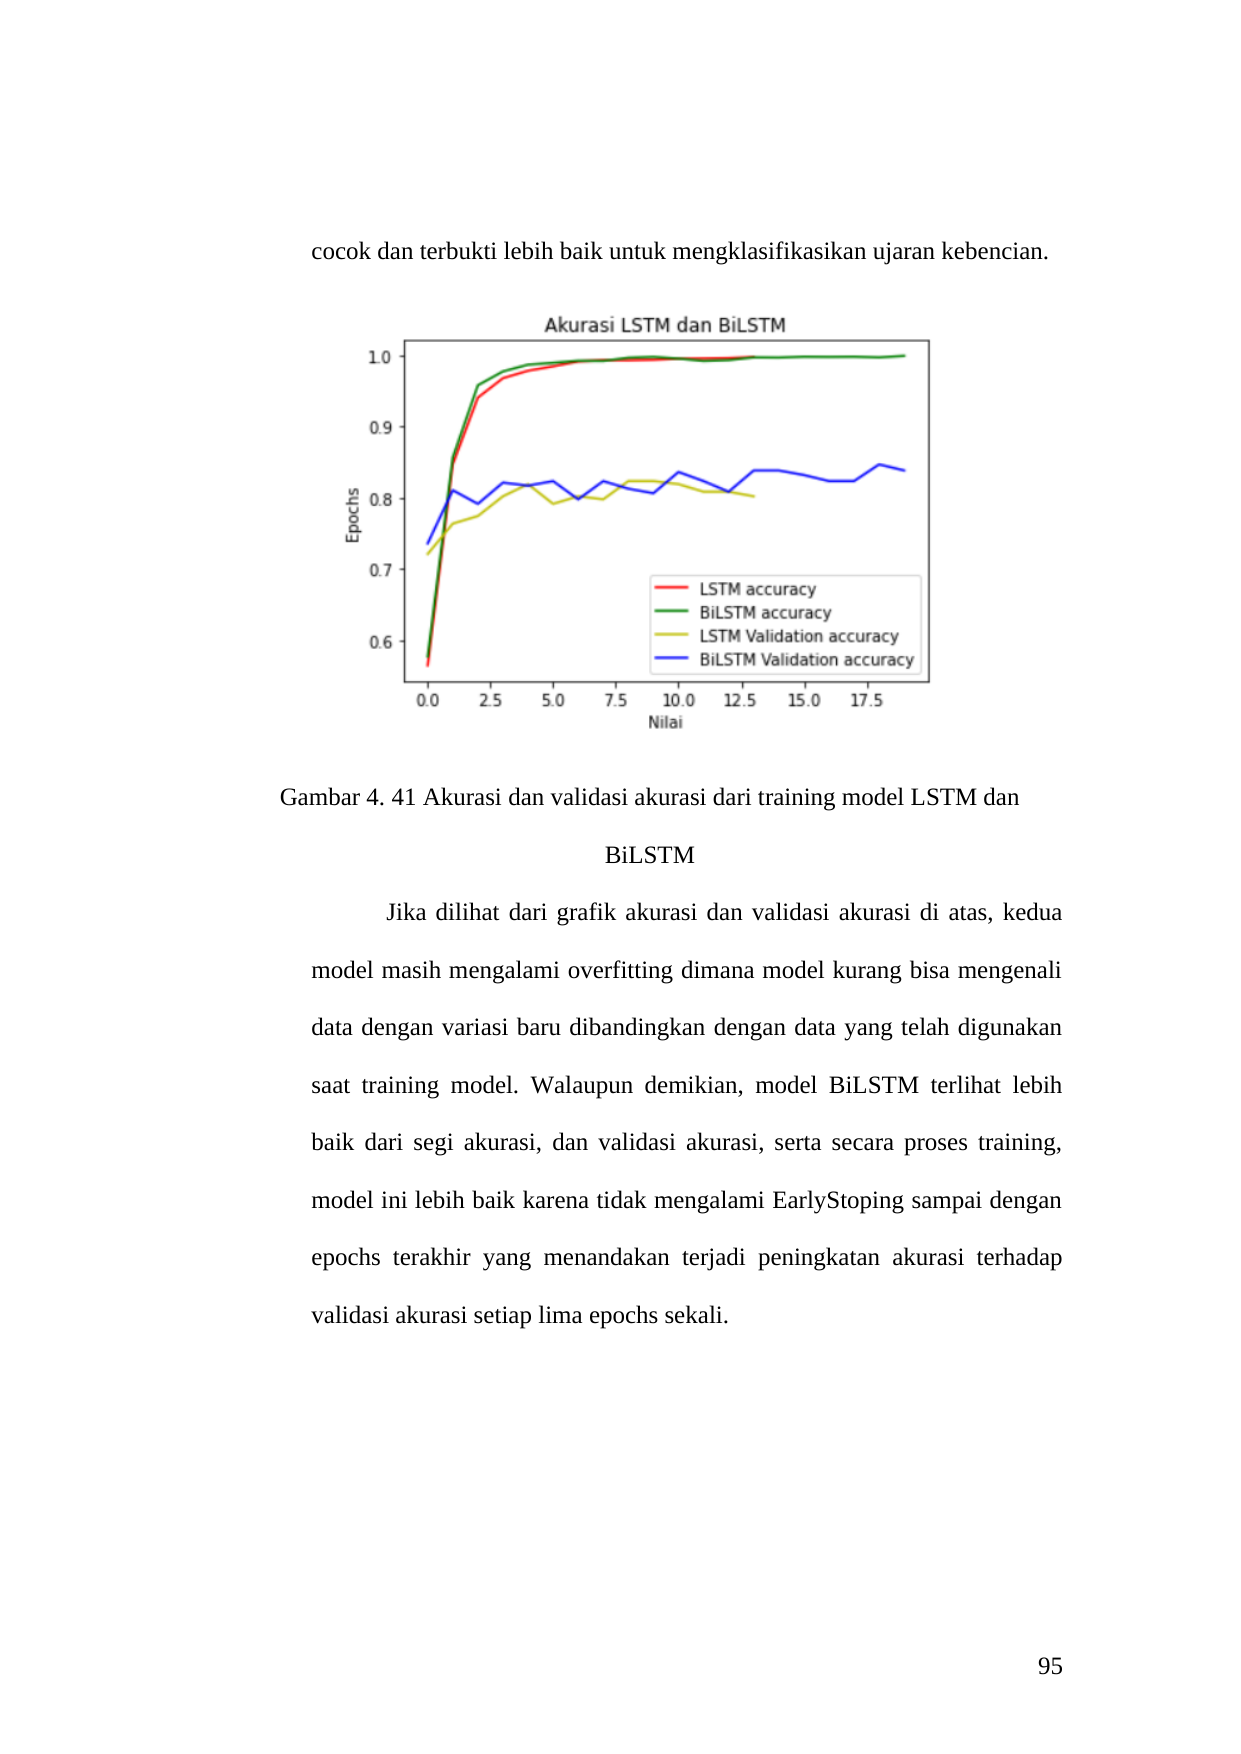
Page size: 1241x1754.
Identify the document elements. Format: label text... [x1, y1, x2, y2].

text Jika dilihat dari grafik akurasi dan validasi akurasi di atas, kedua model masih mengalami overfitting dimana model kurang bisa mengenali data dengan variasi baru dibandingkan dengan data yang telah digunakan saat training model. Walaupun demikian, model BiLSTM terlihat lebih baik dari segi akurasi, dan validasi akurasi, serta secara proses training, model ini lebih baik karena tidak mengalami EarlyStoping sampai dengan epochs terakhir yang menandakan terjadi peningkatan akurasi terhadap validasi akurasi setiap lima epochs sekali. [311, 897, 1063, 1329]
picture [320, 293, 979, 754]
text Gambar 4. 41 Akurasi dan validasi akurasi dari training model LSTM dan BiLSTM [236, 782, 1063, 869]
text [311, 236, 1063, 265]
